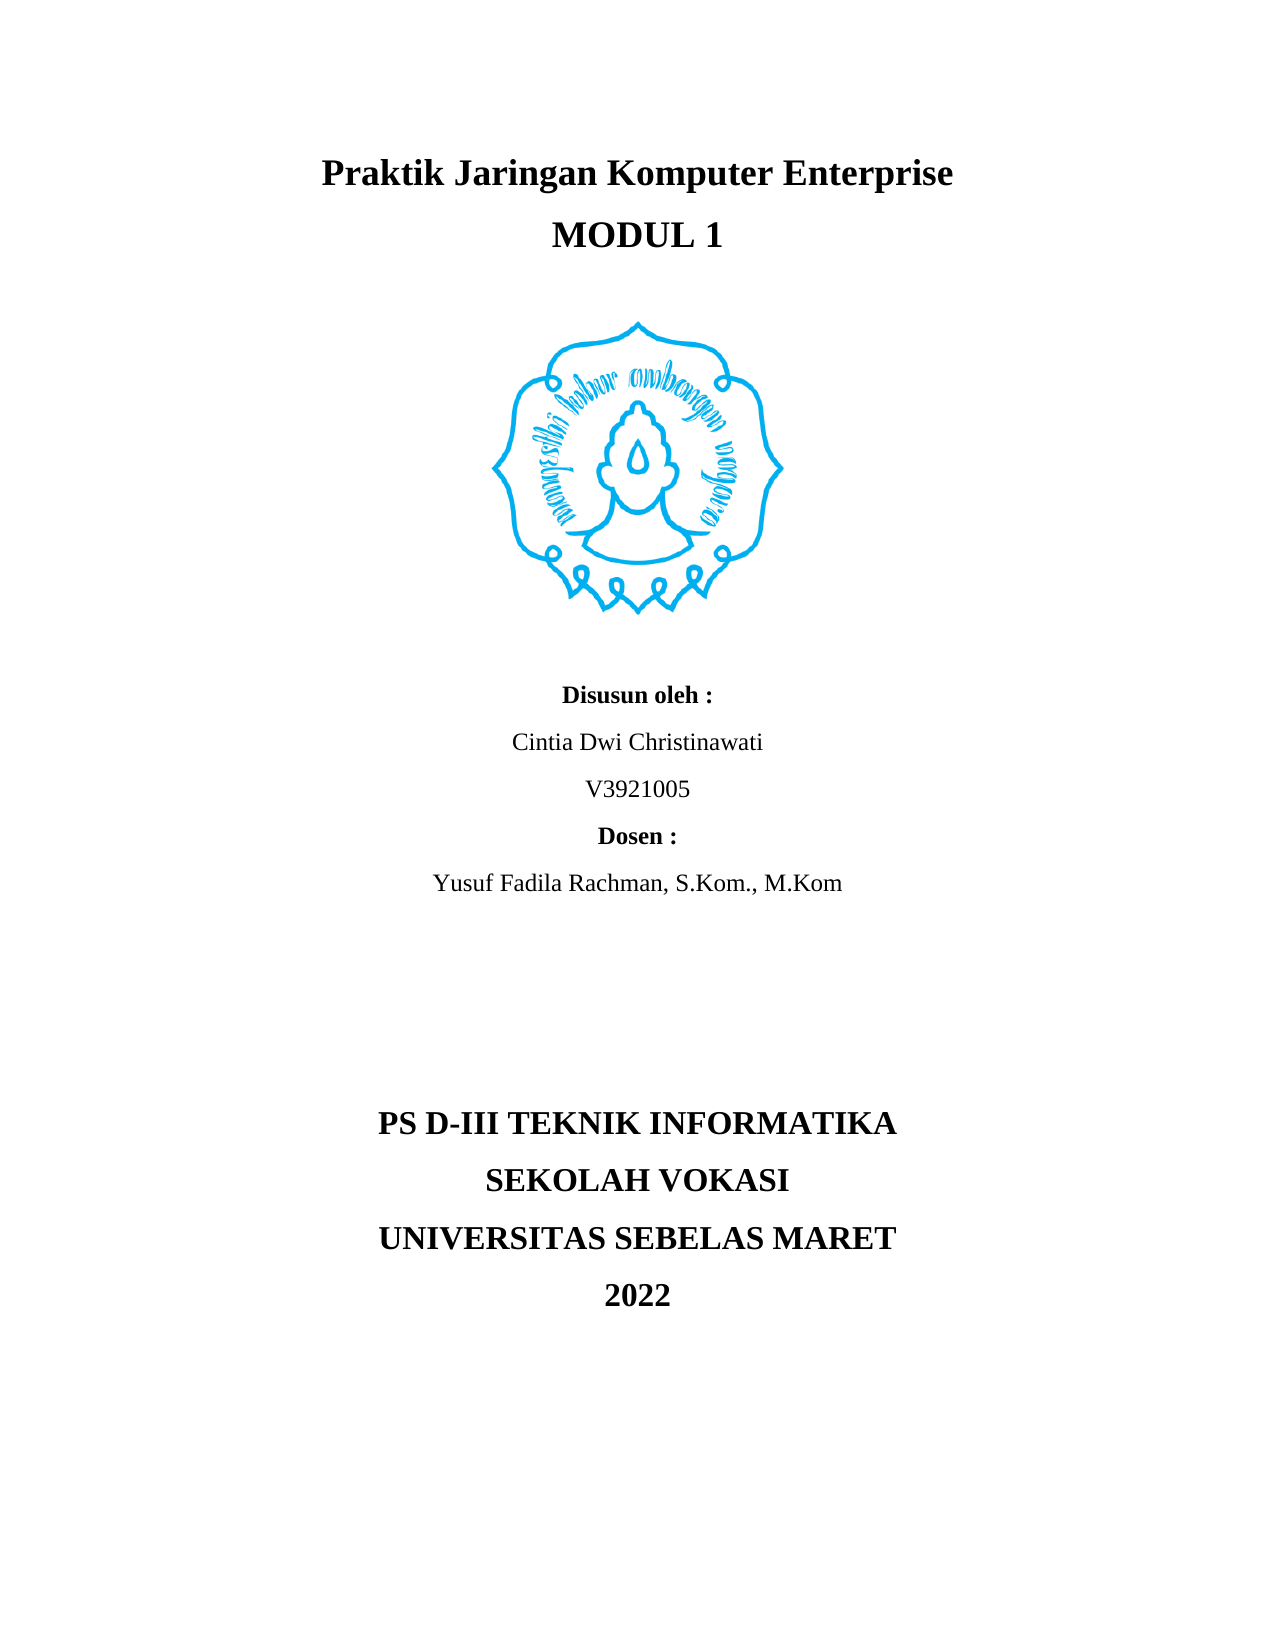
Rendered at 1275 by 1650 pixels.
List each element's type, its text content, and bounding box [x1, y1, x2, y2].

picture [719, 380, 726, 387]
text Dosen : [150, 821, 1125, 850]
text 2022 [150, 1275, 1125, 1314]
text UNIVERSITAS SEBELAS MARET [150, 1218, 1125, 1256]
picture [491, 470, 636, 615]
picture [640, 471, 784, 615]
picture [550, 550, 557, 557]
text V3921005 [150, 774, 1125, 803]
picture [491, 321, 637, 467]
text Yusuf Fadila Rachman, S.Kom., M.Kom [150, 868, 1125, 897]
picture [500, 330, 776, 606]
text Disusun oleh : [150, 680, 1125, 708]
text MODUL 1 [150, 212, 1125, 255]
picture [719, 550, 726, 557]
text Praktik Jaringan Komputer Enterprise [150, 150, 1125, 193]
text SEKOLAH VOKASI [150, 1161, 1125, 1199]
text Cintia Dwi Christinawati [150, 727, 1125, 756]
text PS D-III TEKNIK INFORMATIKA [150, 1103, 1125, 1142]
picture [640, 321, 784, 466]
picture [550, 380, 557, 387]
